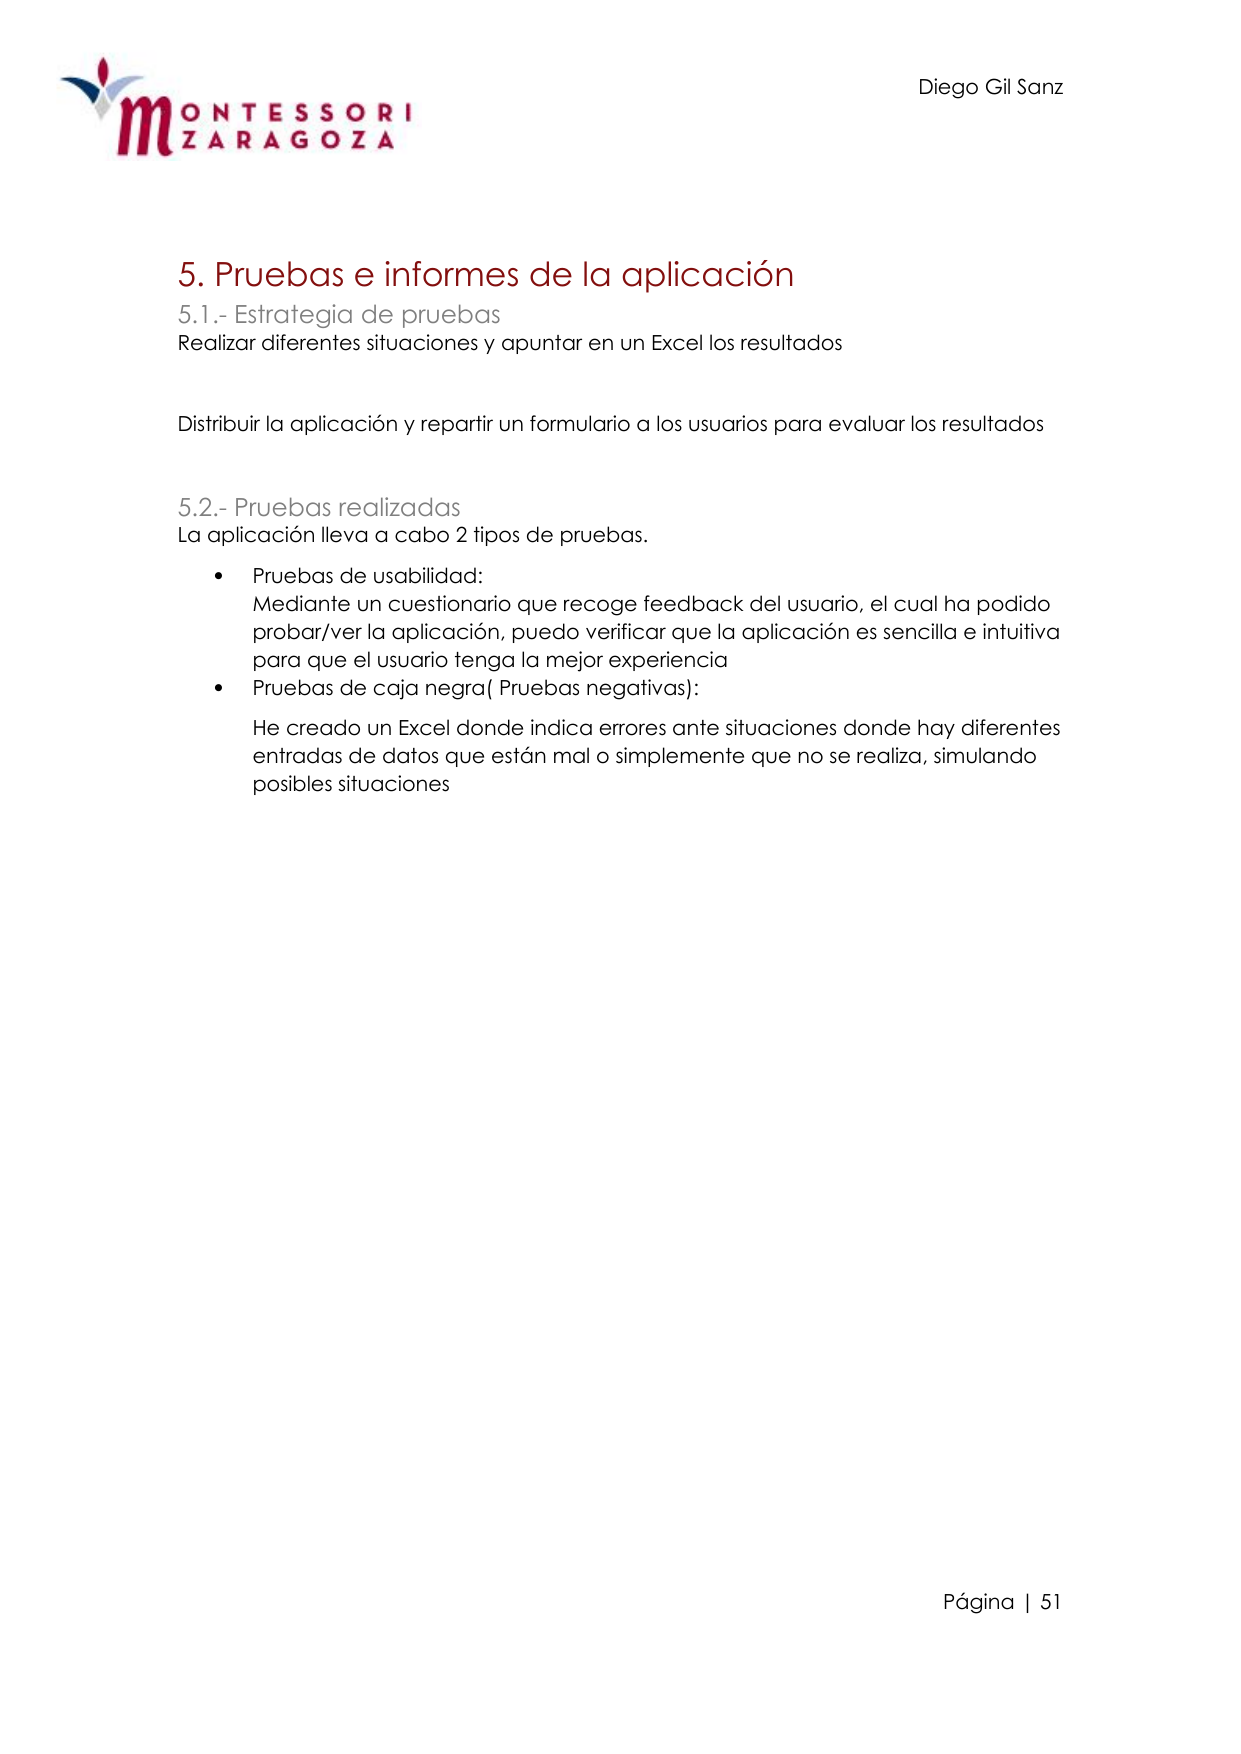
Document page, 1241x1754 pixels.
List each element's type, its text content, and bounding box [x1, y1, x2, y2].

subtitle 5.2.- Pruebas realizadas [177, 491, 1063, 522]
subtitle 5. Pruebas e informes de la aplicación [177, 253, 1063, 294]
text Realizar diferentes situaciones y apuntar en un Excel los resultados [177, 329, 1063, 354]
list Pruebas de caja negra( Pruebas negativas): [215, 674, 1063, 700]
text Distribuir la aplicación y repartir un formulario a los usuarios para evaluar los resultados [177, 410, 1063, 436]
picture [56, 50, 422, 161]
text He creado un Excel donde indica errores ante situaciones donde hay diferentes entradas de datos que están mal o simplemente que no se realiza, simulando posibles situaciones [252, 715, 1063, 796]
text La aplicación lleva a cabo 2 tipos de pruebas. [177, 522, 1063, 547]
list Pruebas de usabilidad: Mediante un cuestionario que recoge feedback del usuario, el cual ha podido probar/ver la aplicación, puedo verificar que la aplicación es sencilla e intuitiva para que el usuario tenga la mejor experiencia [215, 562, 1063, 672]
subtitle 5.1.- Estrategia de pruebas [177, 298, 1063, 329]
